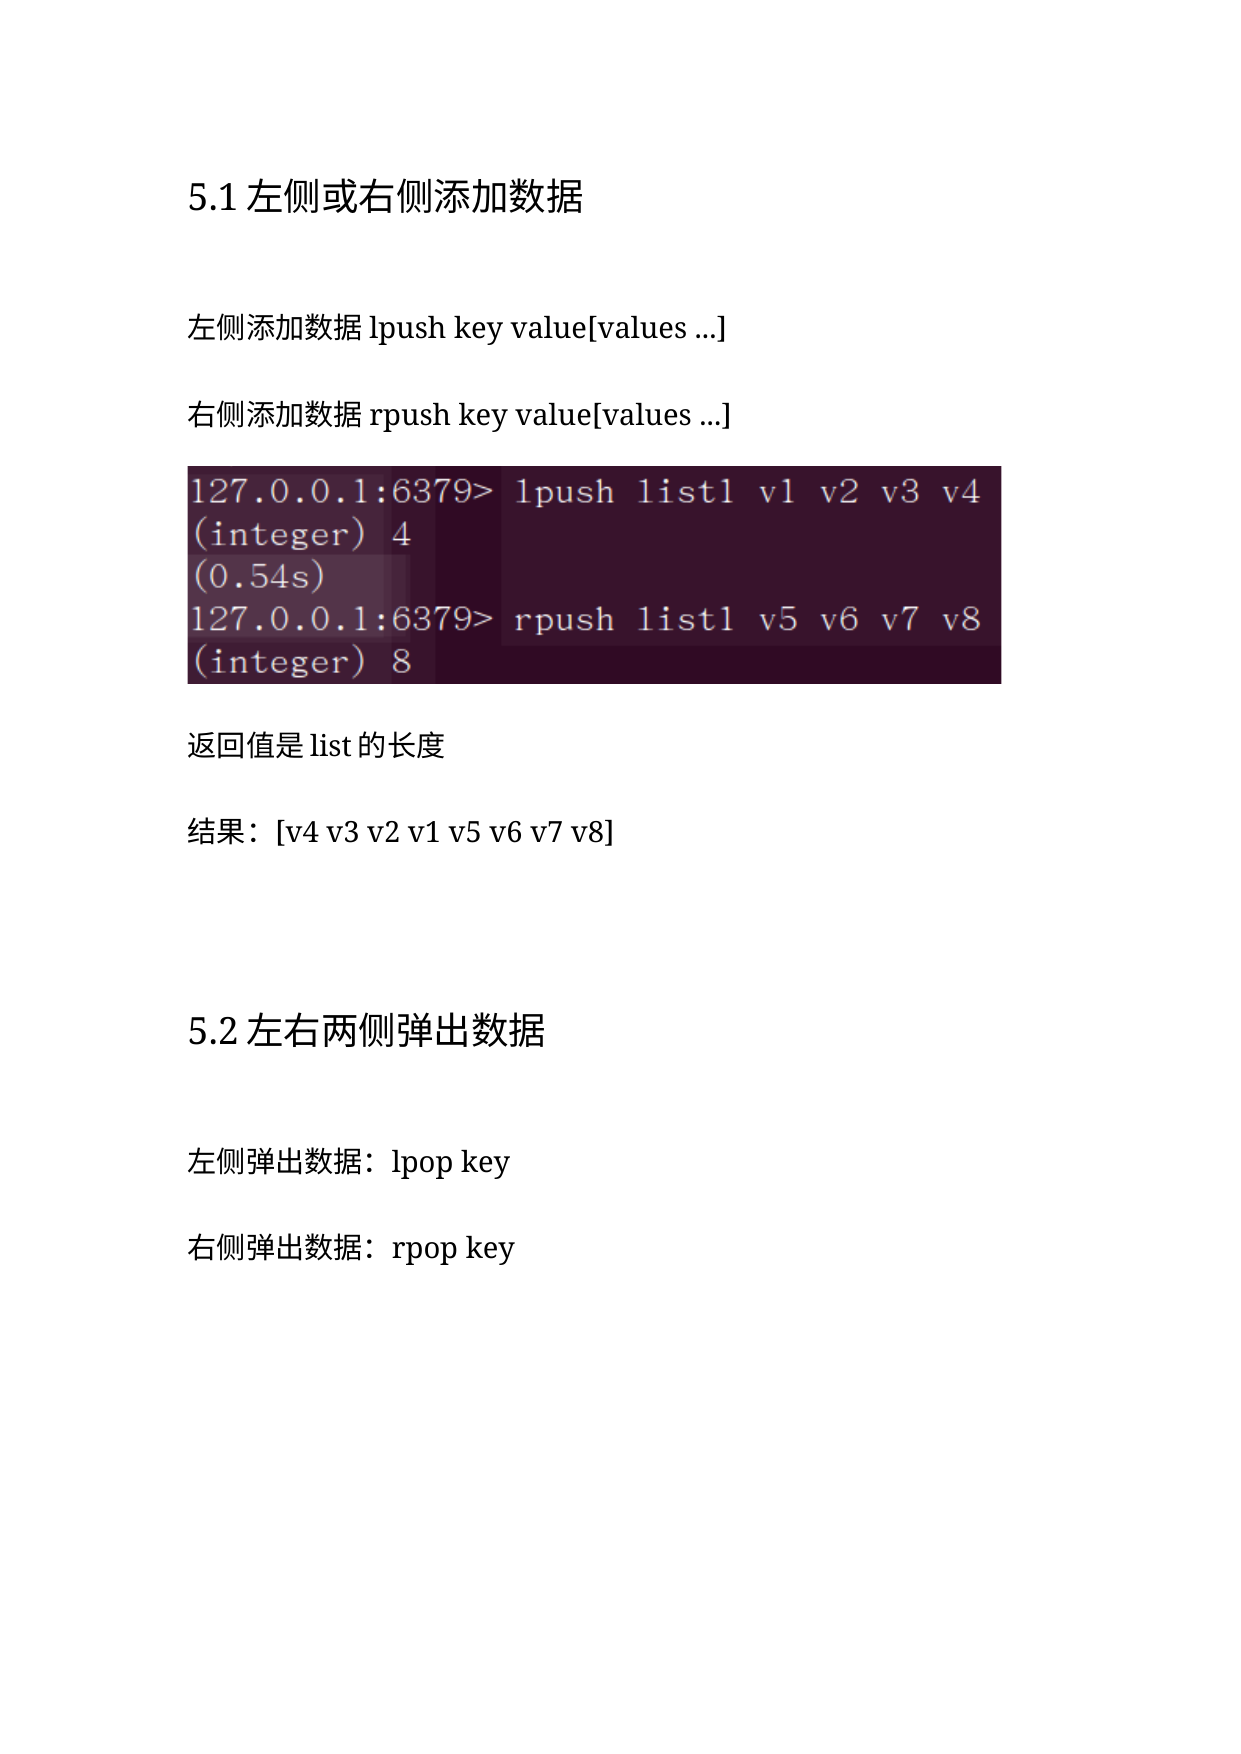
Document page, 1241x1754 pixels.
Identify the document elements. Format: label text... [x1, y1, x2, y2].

list 左侧弹出数据：lpop key [187, 1127, 1053, 1192]
subtitle 5.2左右两侧弹出数据 [187, 996, 1053, 1061]
list 结果：[v4 v3 v2 v1 v5 v6 v7 v8] [187, 797, 1053, 862]
picture [187, 466, 1002, 684]
list 返回值是list的长度 [187, 711, 1053, 776]
list 右侧添加数据 rpush key value[values ...] [187, 380, 1053, 445]
subtitle 5.1左侧或右侧添加数据 [187, 162, 1053, 227]
list 左侧添加数据 lpush key value[values ...] [187, 294, 1053, 359]
list 右侧弹出数据：rpop key [187, 1213, 1053, 1278]
